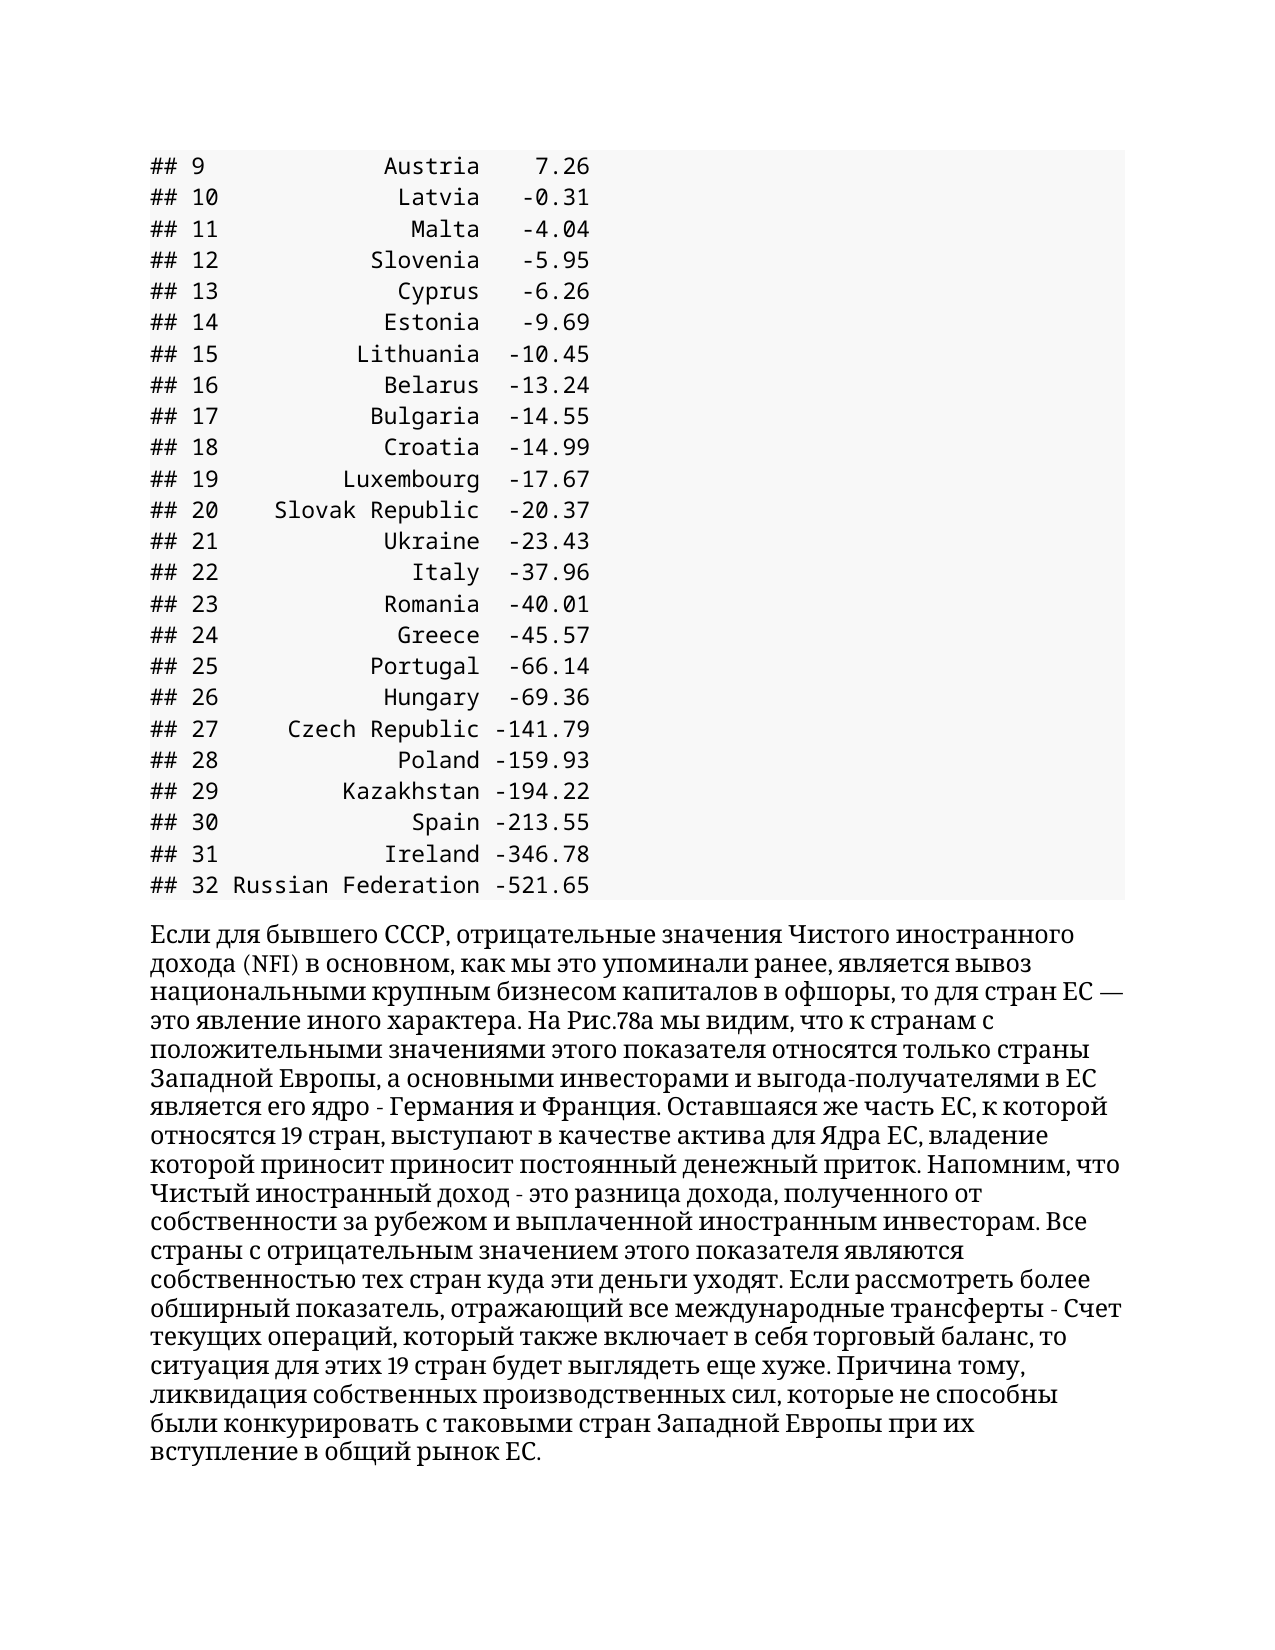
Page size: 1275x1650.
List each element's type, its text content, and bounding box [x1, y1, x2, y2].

text Если для бывшего СССР, отрицательные значения Чистого иностранного дохода (NFI) в основном, как мы это упоминали ранее, является вывоз национальными крупным бизнесом капиталов в офшоры, то для стран ЕС — это явление иного характера. На Рис.78а мы видим, что к странам с положительными значениями этого показателя относятся только страны Западной Европы, а основными инвесторами и выгода-получателями в ЕС является его ядро - Германия и Франция. Оставшаяся же часть ЕС, к которой относятся 19 стран, выступают в качестве актива для Ядра ЕС, владение которой приносит приносит постоянный денежный приток. Напомним, что Чистый иностранный доход - это разница дохода, полученного от собственности за рубежом и выплаченной иностранным инвесторам. Все страны с отрицательным значением этого показателя являются собственностью тех стран куда эти деньги уходят. Если рассмотреть более обширный показатель, отражающий все международные трансферты - Счет текущих операций, который также включает в себя торговый баланс, то ситуация для этих 19 стран будет выглядеть еще хуже. Причина тому, ликвидация собственных производственных сил, которые не способны были конкурировать с таковыми стран Западной Европы при их вступление в общий рынок ЕС. [150, 921, 1125, 1467]
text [150, 150, 1125, 900]
